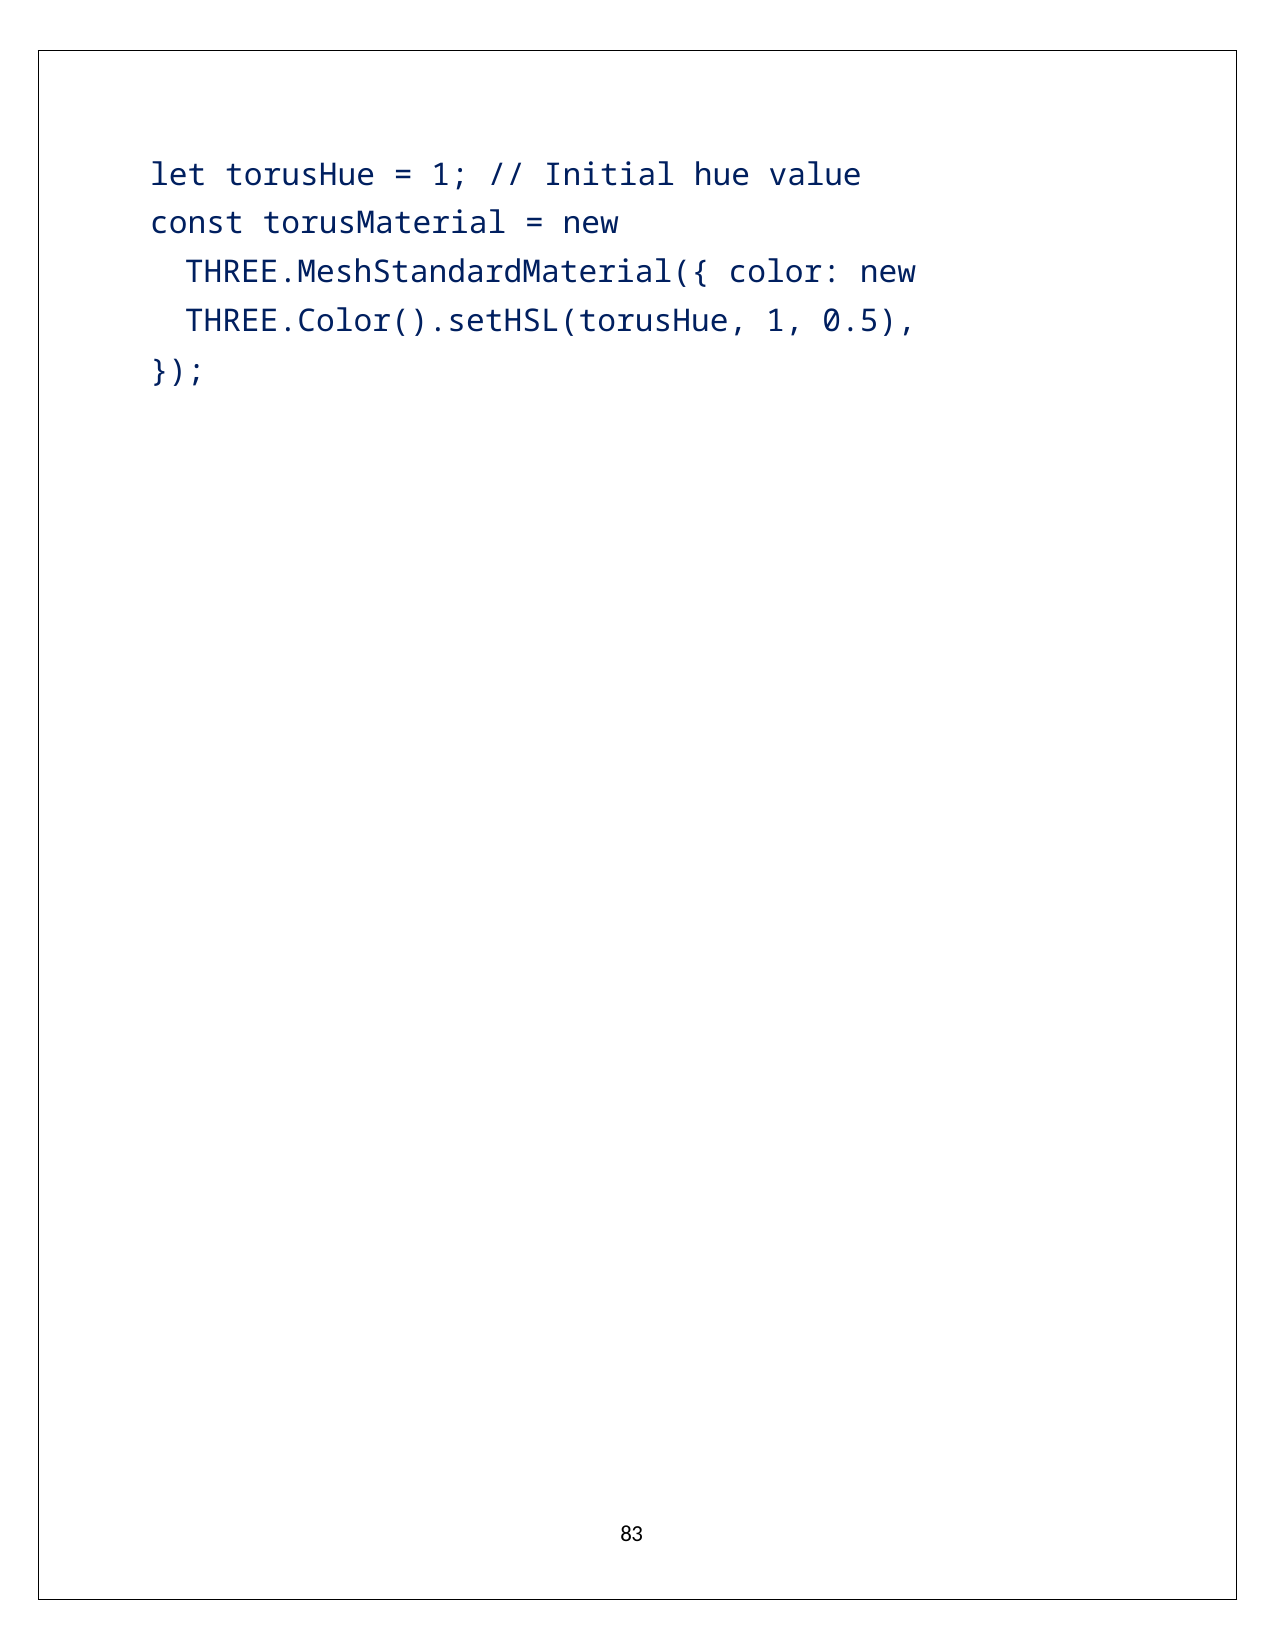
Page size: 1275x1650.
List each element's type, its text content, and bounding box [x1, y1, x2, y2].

text }); [150, 347, 1236, 390]
text const torusMaterial = new THREE.MeshStandardMaterial({ color: new THREE.Color().setHSL(torusHue, 1, 0.5), [150, 200, 1125, 341]
text let torusHue = 1; // Initial hue value [150, 152, 1236, 194]
